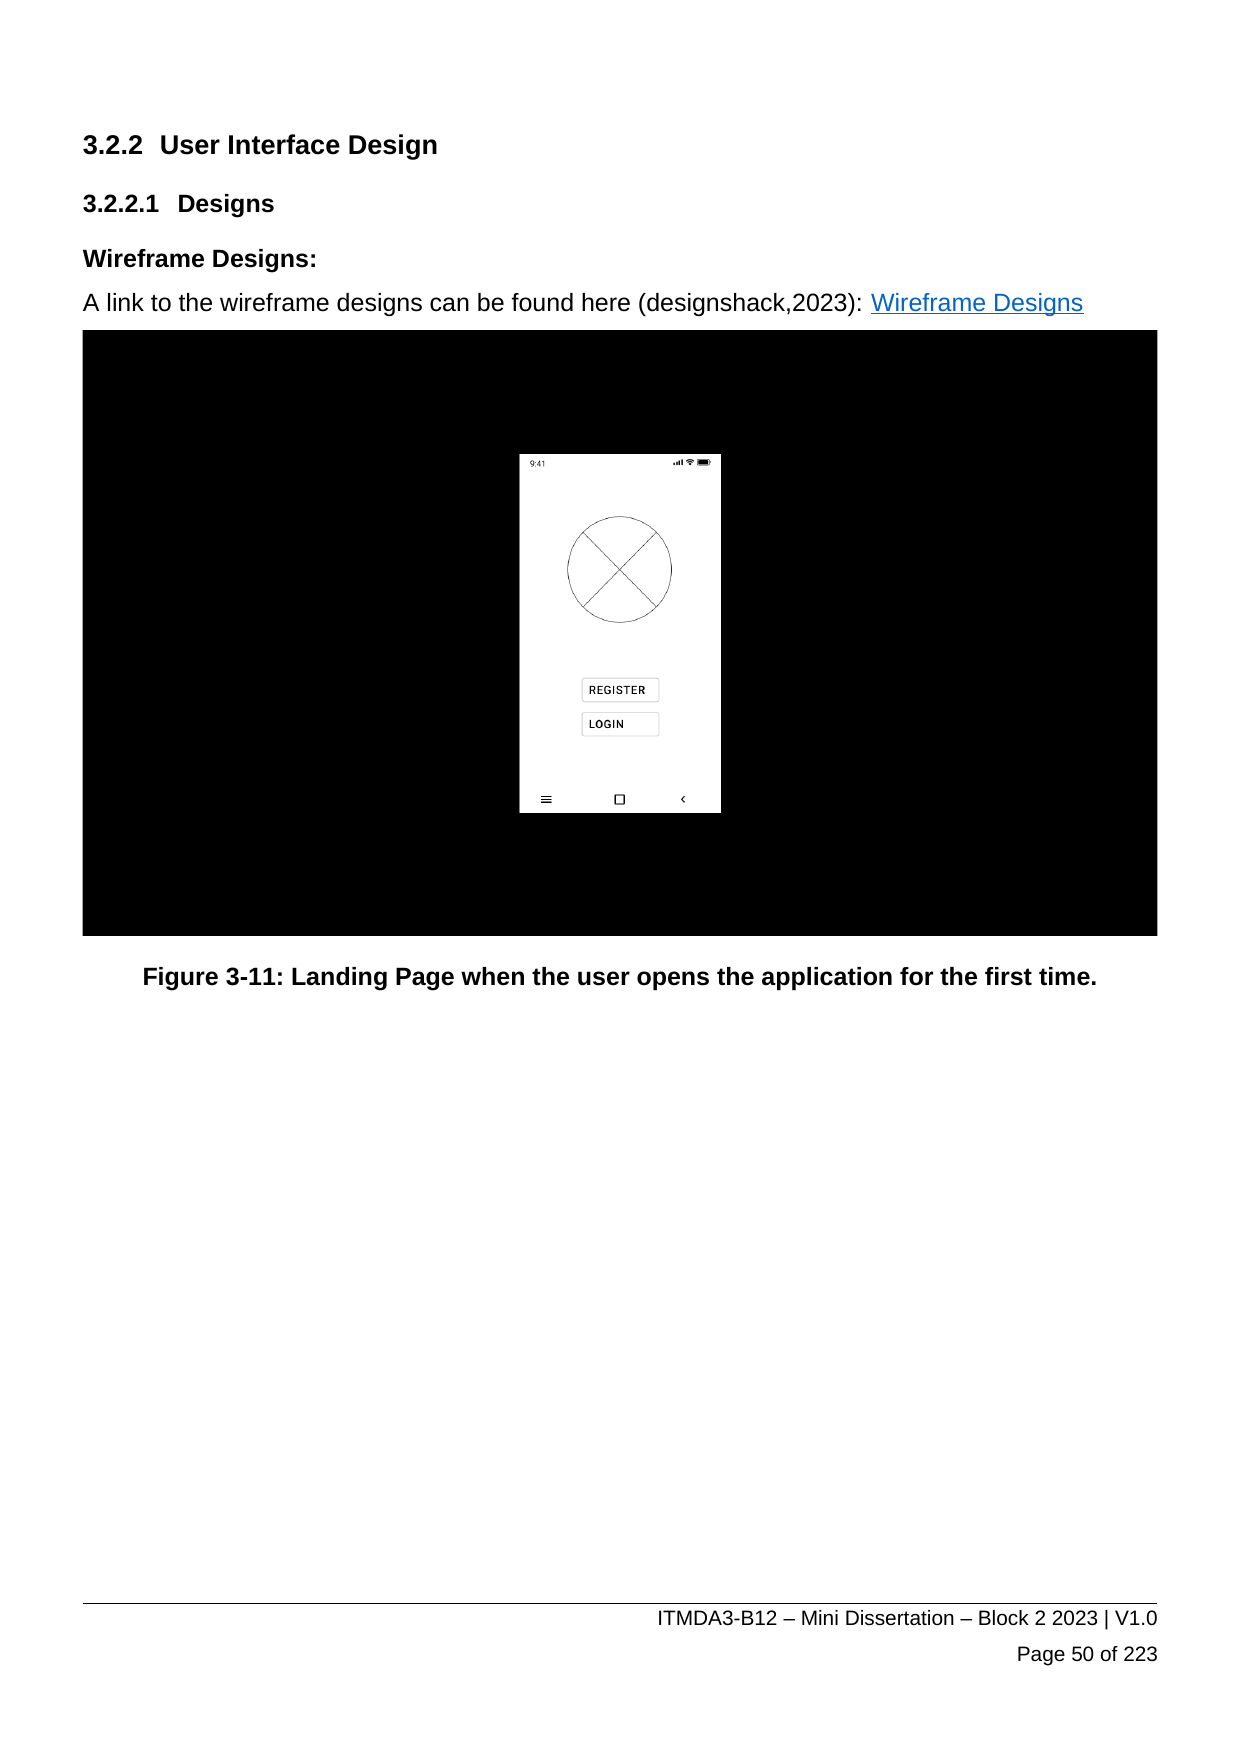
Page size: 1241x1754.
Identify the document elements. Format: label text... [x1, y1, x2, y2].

text A link to the wireframe designs can be found here (designshack,2023): Wireframe Designs [83, 287, 1157, 316]
picture [82, 330, 1158, 936]
subtitle User Interface Design [83, 129, 1157, 161]
text Wireframe Designs: [83, 244, 1157, 273]
subtitle Designs [83, 189, 1157, 217]
